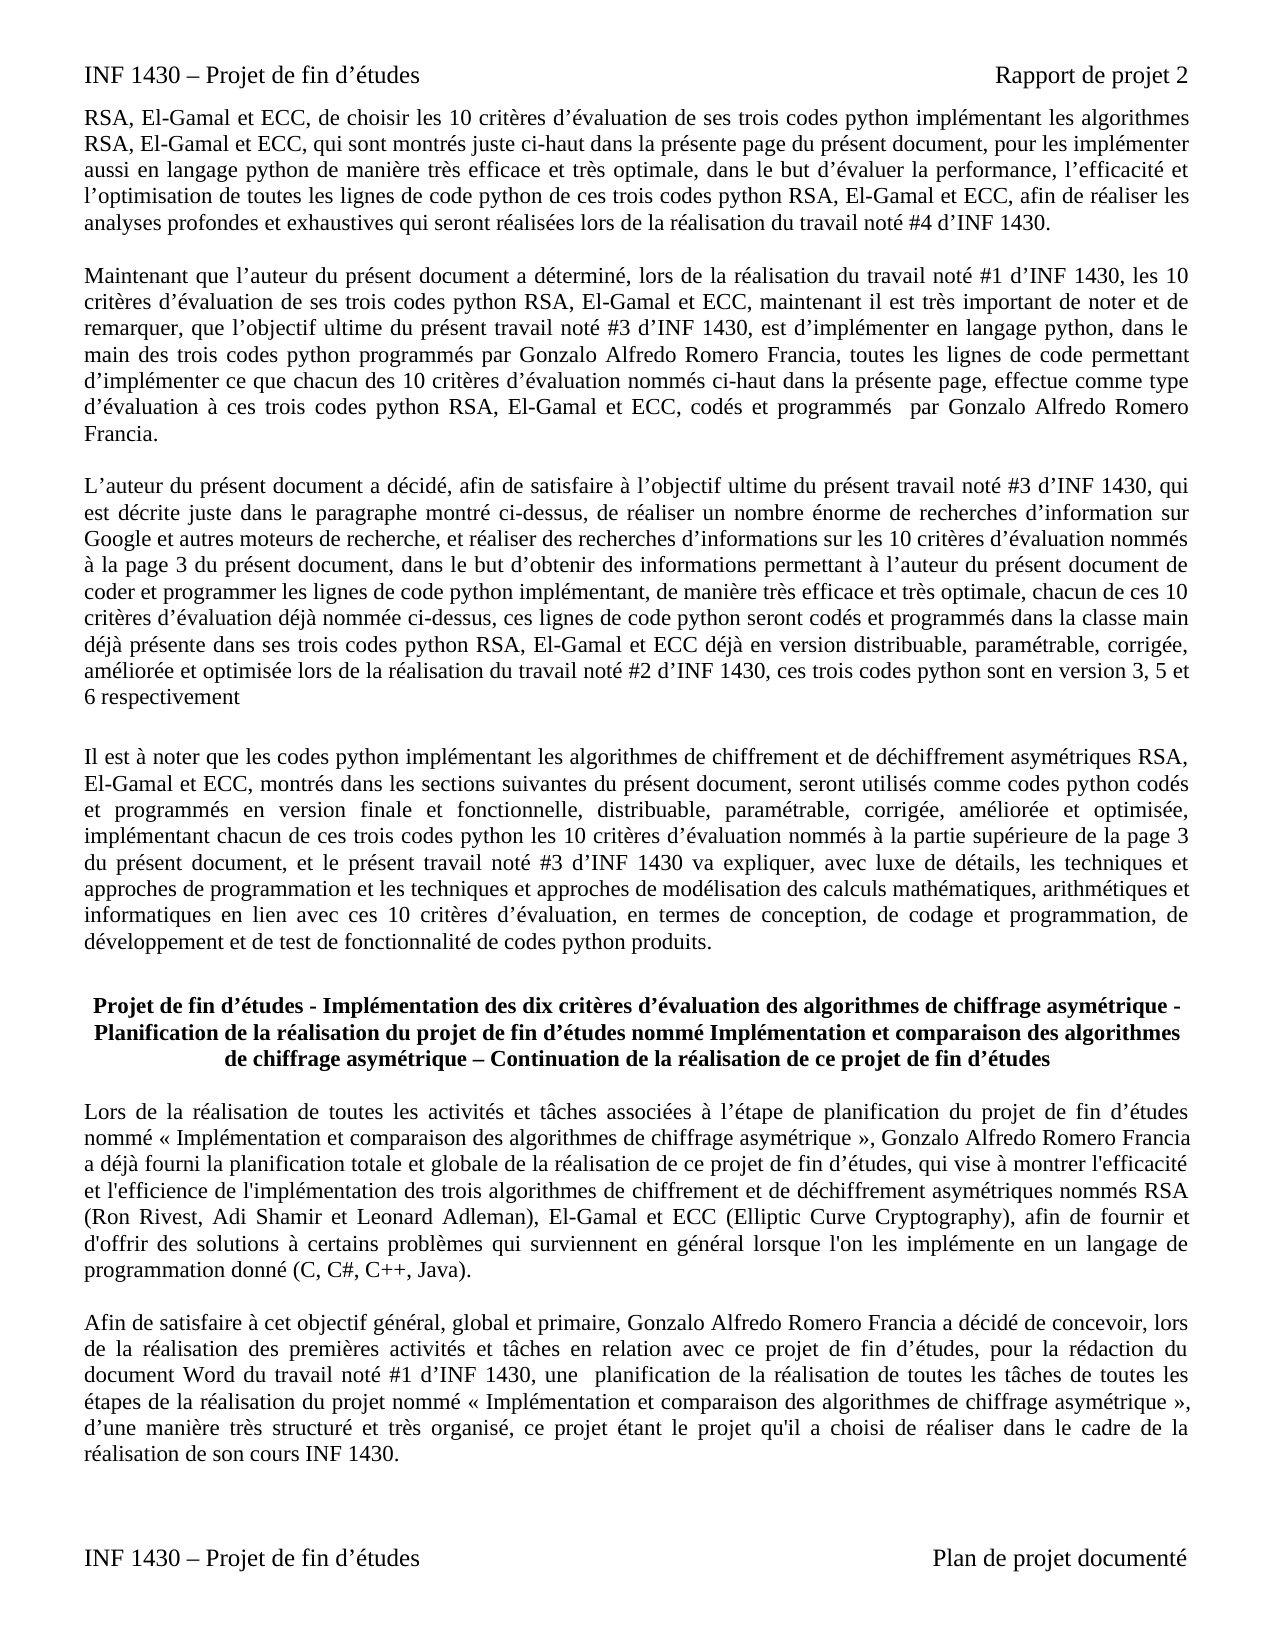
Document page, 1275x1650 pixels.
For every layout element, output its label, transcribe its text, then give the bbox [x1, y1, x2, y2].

text Afin de satisfaire à cet objectif général, global et primaire, Gonzalo Alfredo Romero Francia a décidé de concevoir, lors de la réalisation des premières activités et tâches en relation avec ce projet de fin d’études, pour la rédaction du document Word du travail noté #1 d’INF 1430, une planification de la réalisation de toutes les tâches de toutes les étapes de la réalisation du projet nommé « Implémentation et comparaison des algorithmes de chiffrage asymétrique », d’une manière très structuré et très organisé, ce projet étant le projet qu'il a choisi de réaliser dans le cadre de la réalisation de son cours INF 1430. [84, 1309, 1191, 1467]
text Maintenant que l’auteur du présent document a déterminé, lors de la réalisation du travail noté #1 d’INF 1430, les 10 critères d’évaluation de ses trois codes python RSA, El-Gamal et ECC, maintenant il est très important de noter et de remarquer, que l’objectif ultime du présent travail noté #3 d’INF 1430, est d’implémenter en langage python, dans le main des trois codes python programmés par Gonzalo Alfredo Romero Francia, toutes les lignes de code permettant d’implémenter ce que chacun des 10 critères d’évaluation nommés ci-haut dans la présente page, effectue comme type d’évaluation à ces trois codes python RSA, El-Gamal et ECC, codés et programmés par Gonzalo Alfredo Romero Francia. [84, 262, 1191, 446]
text Lors de la réalisation de toutes les activités et tâches associées à l’étape de planification du projet de fin d’études nommé « Implémentation et comparaison des algorithmes de chiffrage asymétrique », Gonzalo Alfredo Romero Francia a déjà fourni la planification totale et globale de la réalisation de ce projet de fin d’études, qui vise à montrer l'efficacité et l'efficience de l'implémentation des trois algorithmes de chiffrement et de déchiffrement asymétriques nommés RSA (Ron Rivest, Adi Shamir et Leonard Adleman), El-Gamal et ECC (Elliptic Curve Cryptography), afin de fournir et d'offrir des solutions à certains problèmes qui surviennent en général lorsque l'on les implémente en un langage de programmation donné (C, C#, C++, Java). [84, 1098, 1191, 1282]
text L’auteur du présent document a décidé, afin de satisfaire à l’objectif ultime du présent travail noté #3 d’INF 1430, qui est décrite juste dans le paragraphe montré ci-dessus, de réaliser un nombre énorme de recherches d’information sur Google et autres moteurs de recherche, et réaliser des recherches d’informations sur les 10 critères d’évaluation nommés à la page 3 du présent document, dans le but d’obtenir des informations permettant à l’auteur du présent document de coder et programmer les lignes de code python implémentant, de manière très efficace et très optimale, chacun de ces 10 critères d’évaluation déjà nommée ci-dessus, ces lignes de code python seront codés et programmés dans la classe main déjà présente dans ses trois codes python RSA, El-Gamal et ECC déjà en version distribuable, paramétrable, corrigée, améliorée et optimisée lors de la réalisation du travail noté #2 d’INF 1430, ces trois codes python sont en version 3, 5 et 6 respectivement [84, 472, 1191, 710]
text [84, 103, 1191, 235]
text Il est à noter que les codes python implémentant les algorithmes de chiffrement et de déchiffrement asymétriques RSA, El-Gamal et ECC, montrés dans les sections suivantes du présent document, seront utilisés comme codes python codés et programmés en version finale et fonctionnelle, distribuable, paramétrable, corrigée, améliorée et optimisée, implémentant chacun de ces trois codes python les 10 critères d’évaluation nommés à la partie supérieure de la page 3 du présent document, et le présent travail noté #3 d’INF 1430 va expliquer, avec luxe de détails, les techniques et approches de programmation et les techniques et approches de modélisation des calculs mathématiques, arithmétiques et informatiques en lien avec ces 10 critères d’évaluation, en termes de conception, de codage et programmation, de développement et de test de fonctionnalité de codes python produits. [84, 743, 1191, 954]
text Projet de fin d’études - Implémentation des dix critères d’évaluation des algorithmes de chiffrage asymétrique - Planification de la réalisation du projet de fin d’études nommé Implémentation et comparaison des algorithmes de chiffrage asymétrique – Continuation de la réalisation de ce projet de fin d’études [84, 992, 1191, 1071]
